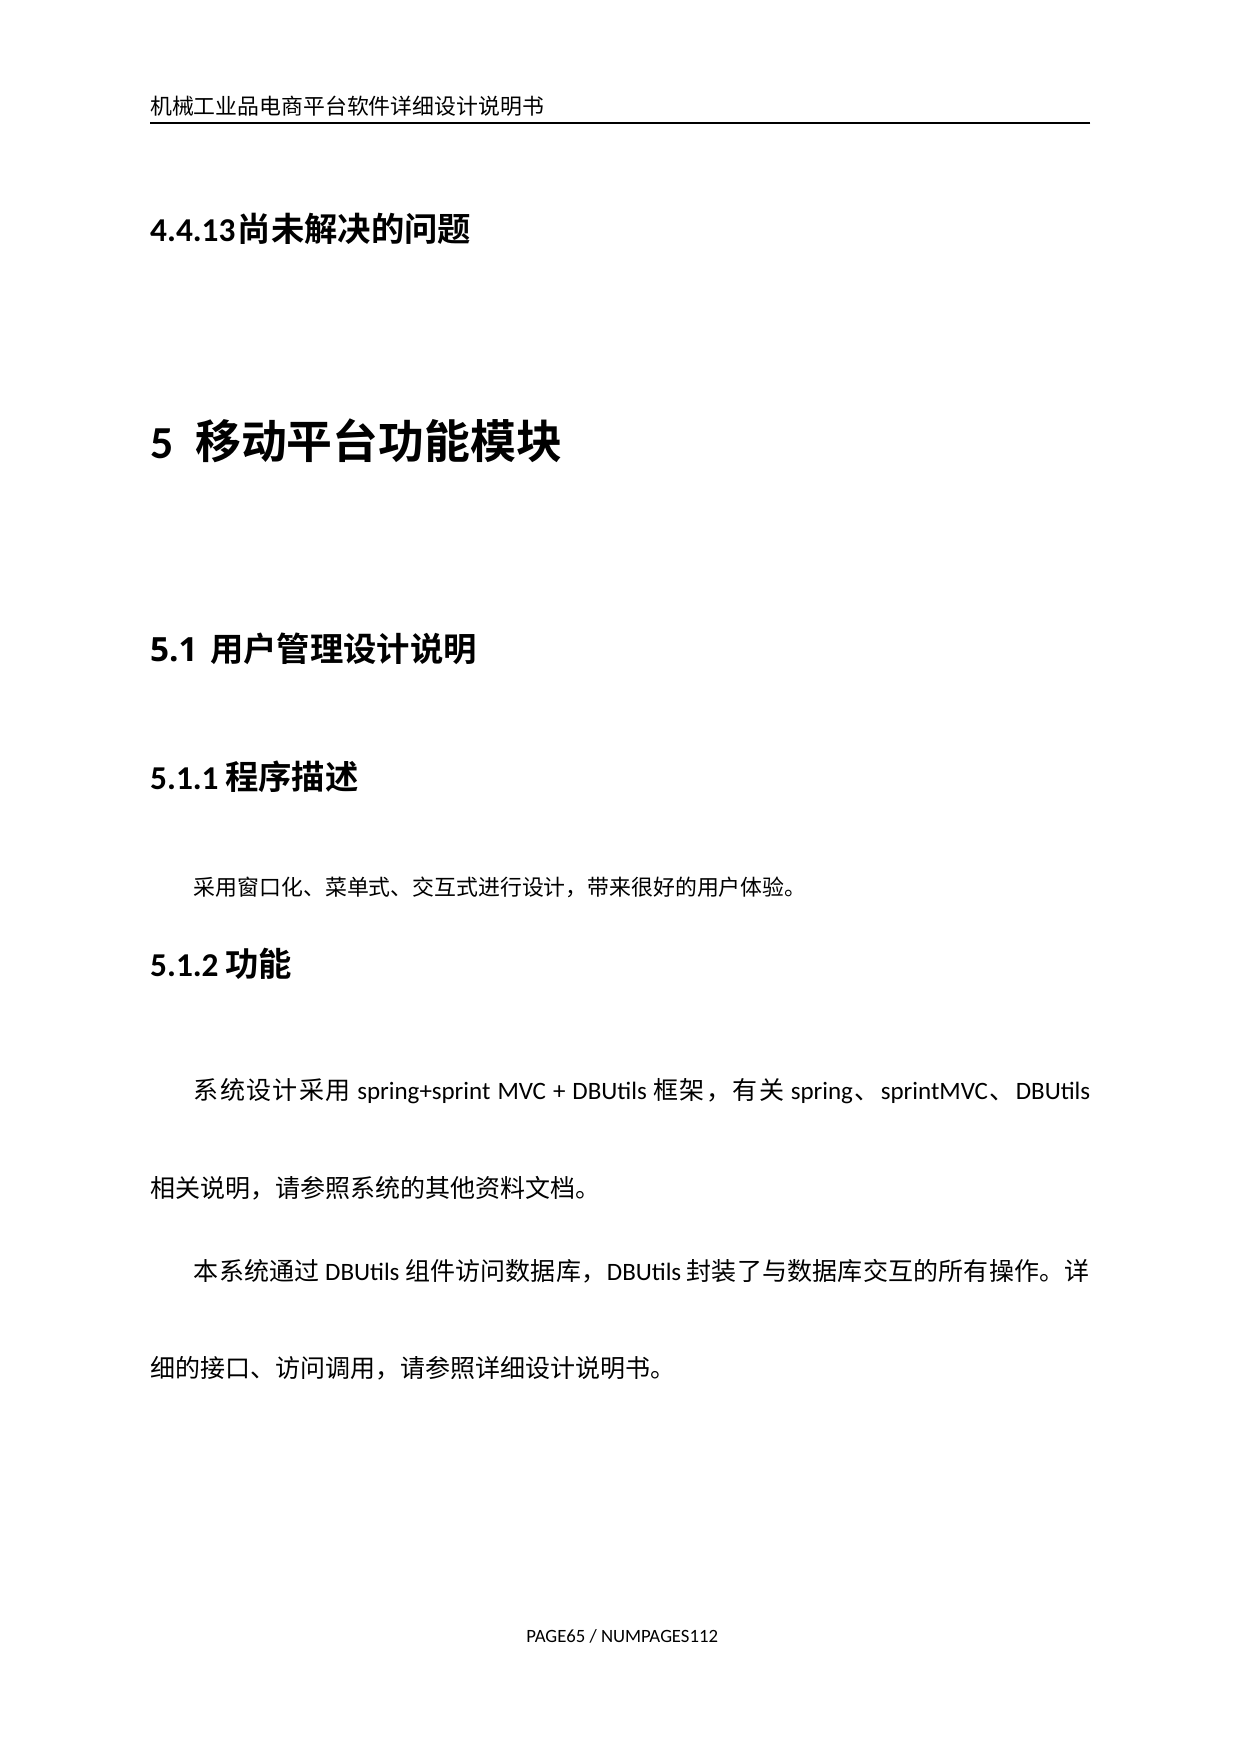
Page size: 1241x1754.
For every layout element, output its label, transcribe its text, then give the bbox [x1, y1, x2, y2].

text 采用窗口化、菜单式、交互式进行设计，带来很好的用户体验。 [150, 869, 1090, 902]
subtitle 移动平台功能模块 [150, 389, 1090, 487]
subtitle 程序描述 [150, 742, 1090, 807]
subtitle 功能 [150, 929, 1090, 994]
text 本系统通过DBUtils组件访问数据库，DBUtils封装了与数据库交互的所有操作。详细的接口、访问调用，请参照详细设计说明书。 [150, 1237, 1090, 1399]
text 系统设计采用spring+sprint MVC + DBUtils框架，有关spring、sprintMVC、DBUtils相关说明，请参照系统的其他资料文档。 [150, 1056, 1090, 1219]
subtitle 尚未解决的问题 [150, 194, 1090, 259]
subtitle 用户管理设计说明 [150, 615, 1090, 680]
